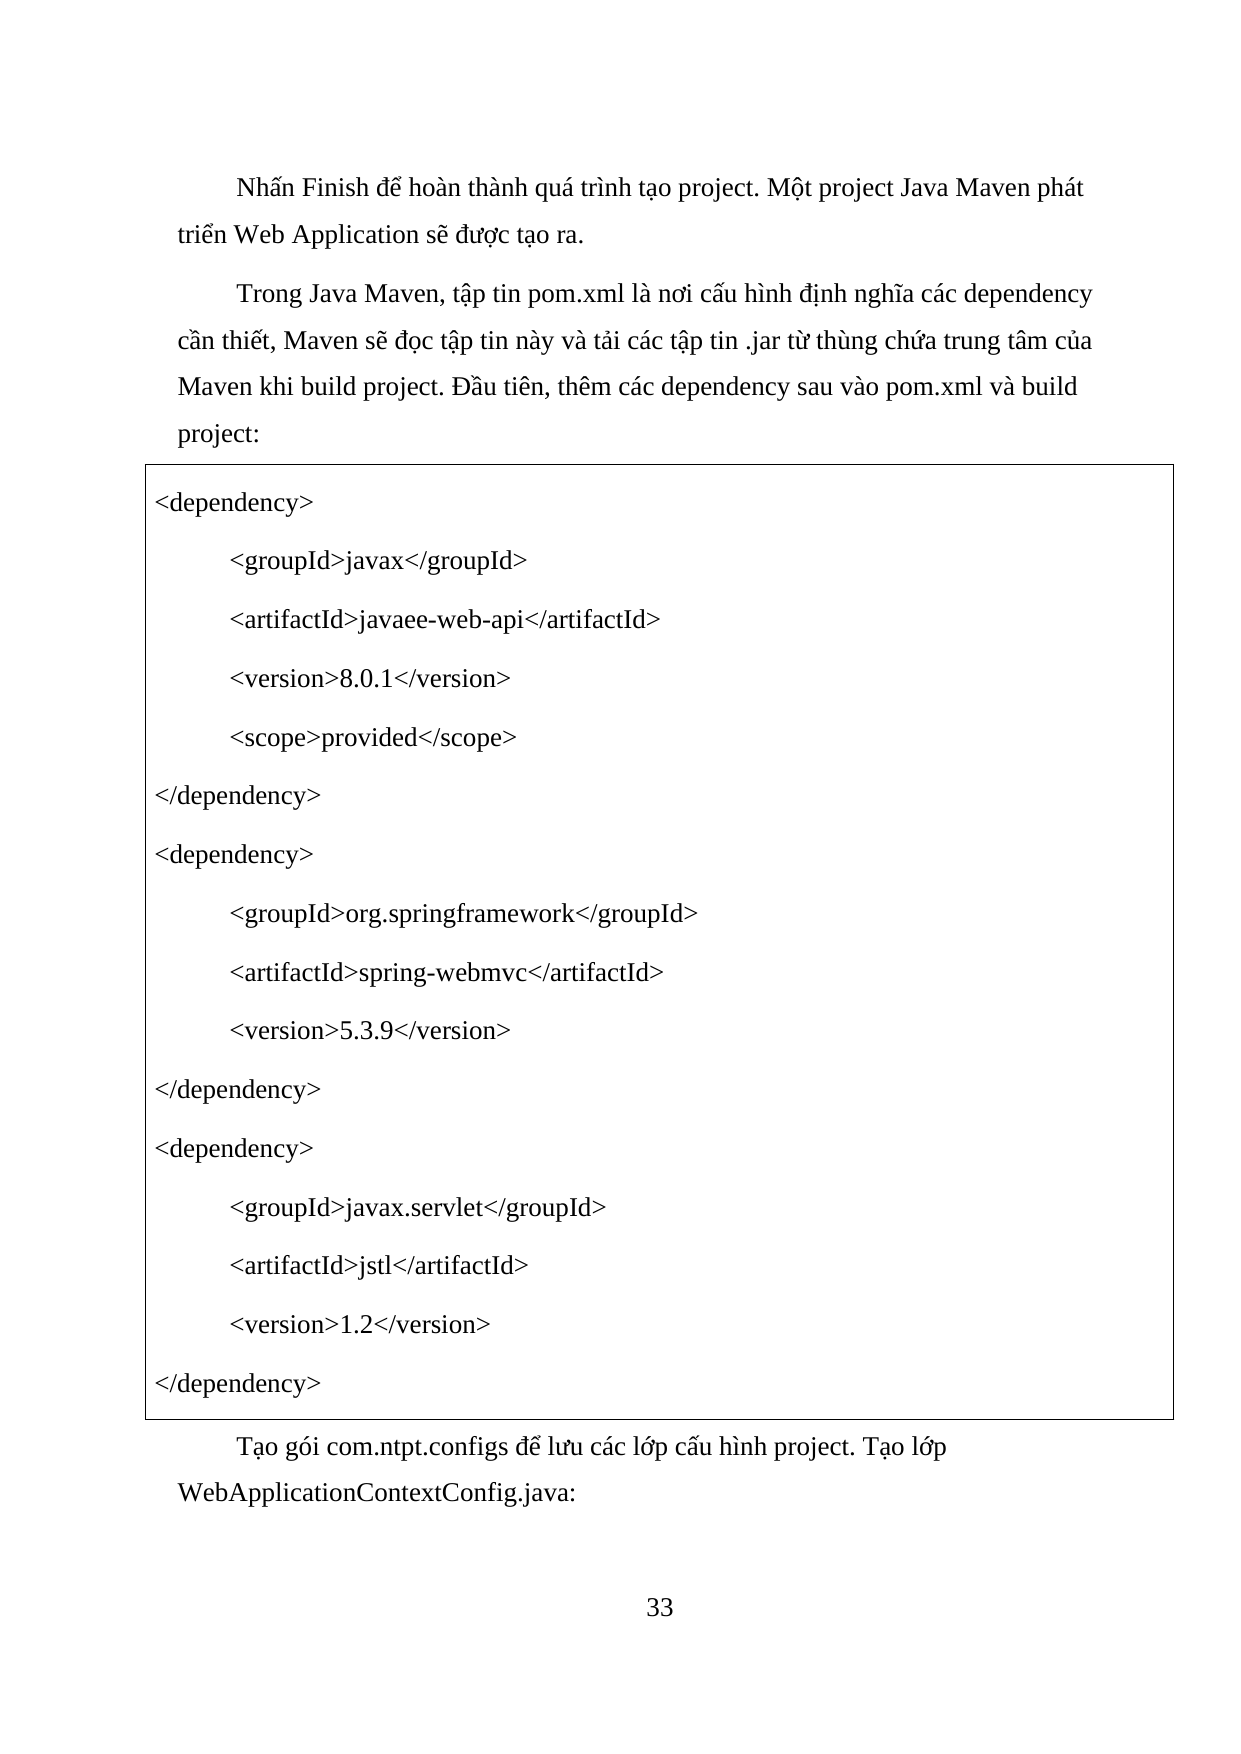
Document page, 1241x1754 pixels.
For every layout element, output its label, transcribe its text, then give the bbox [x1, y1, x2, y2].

text <artifactId>jstl</artifactId> [154, 1249, 1165, 1281]
text </dependency> [154, 779, 1165, 811]
text <groupId>javax.servlet</groupId> [154, 1191, 1165, 1222]
text <groupId>javax</groupId> [154, 544, 1165, 576]
text <groupId>org.springframework</groupId> [154, 897, 1165, 928]
text <dependency> [154, 838, 1165, 869]
text Nhấn Finish để hoàn thành quá trình tạo project. Một project Java Maven phát triển Web Application sẽ được tạo ra. [177, 171, 1086, 249]
text <artifactId>javaee-web-api</artifactId> [154, 603, 1165, 634]
text </dependency> [146, 1345, 1173, 1419]
text <version>5.3.9</version> [154, 1014, 1165, 1046]
text <artifactId>spring-webmvc</artifactId> [154, 956, 1165, 987]
text <dependency> [154, 1132, 1165, 1163]
text <version>1.2</version> [154, 1308, 1165, 1339]
text Trong Java Maven, tập tin pom.xml là nơi cấu hình định nghĩa các dependency cần thiết, Maven sẽ đọc tập tin này và tải các tập tin .jar từ thùng chứa trung tâm của Maven khi build project. Đầu tiên, thêm các dependency sau vào pom.xml và build project: [177, 277, 1095, 448]
text <dependency> [146, 465, 1173, 517]
text </dependency> [154, 1073, 1165, 1104]
text Tạo gói com.ntpt.configs để lưu các lớp cấu hình project. Tạo lớp WebApplicationContextConfig.java: [177, 1430, 949, 1508]
text <version>8.0.1</version> [154, 662, 1165, 693]
text <scope>provided</scope> [154, 721, 1165, 752]
